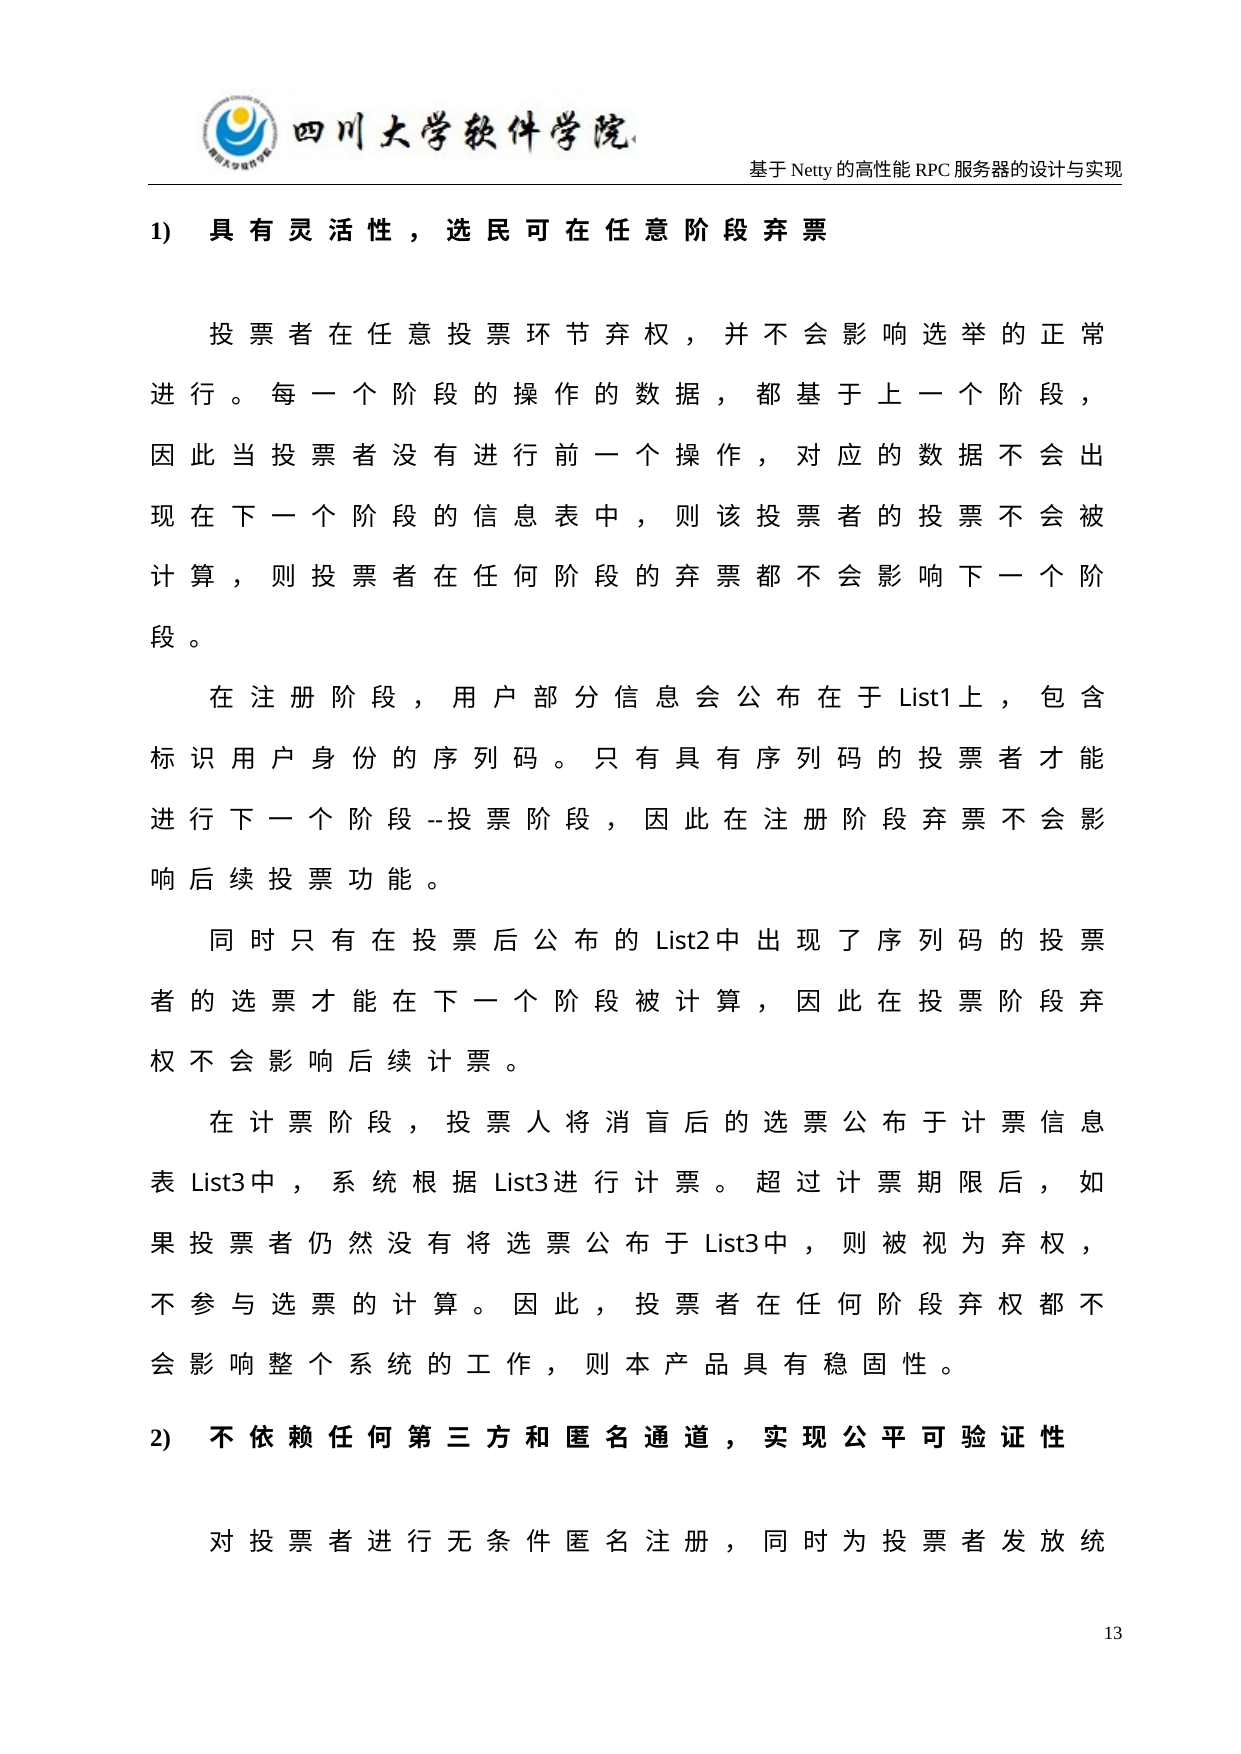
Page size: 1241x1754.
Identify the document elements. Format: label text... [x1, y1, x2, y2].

picture [197, 88, 639, 177]
text 在注册阶段，用户部分信息会公布在于List1上，包含标识用户身份的序列码。只有具有序列码的投票者才能进行下一个阶段--投票阶段，因此在注册阶段弃票不会影响后续投票功能。 [150, 666, 1120, 908]
list 具有灵活性，选民可在任意阶段弃票 [150, 198, 1120, 259]
text 在计票阶段，投票人将消盲后的选票公布于计票信息表List3中，系统根据List3进行计票。超过计票期限后，如果投票者仍然没有将选票公布于List3中，则被视为弃权，不参与选票的计算。因此，投票者在任何阶段弃权都不会影响整个系统的工作，则本产品具有稳固性。 [150, 1090, 1120, 1393]
list 不依赖任何第三方和匿名通道，实现公平可验证性 [150, 1406, 1120, 1466]
text 投票者在任意投票环节弃权，并不会影响选举的正常进行。每一个阶段的操作的数据，都基于上一个阶段，因此当投票者没有进行前一个操作，对应的数据不会出现在下一个阶段的信息表中，则该投票者的投票不会被计算，则投票者在任何阶段的弃票都不会影响下一个阶段。 [150, 302, 1120, 666]
text 对投票者进行无条件匿名注册，同时为投票者发放统一身份识别码用于后续的投票及计票过程，任何其他验证者只能确定投票者的合法性而无法得知其真实身份，因此不需要借助匿名通道。 [150, 1509, 1120, 1570]
text 同时只有在投票后公布的List2中出现了序列码的投票者的选票才能在下一个阶段被计算，因此在投票阶段弃权不会影响后续计票。 [150, 908, 1120, 1090]
